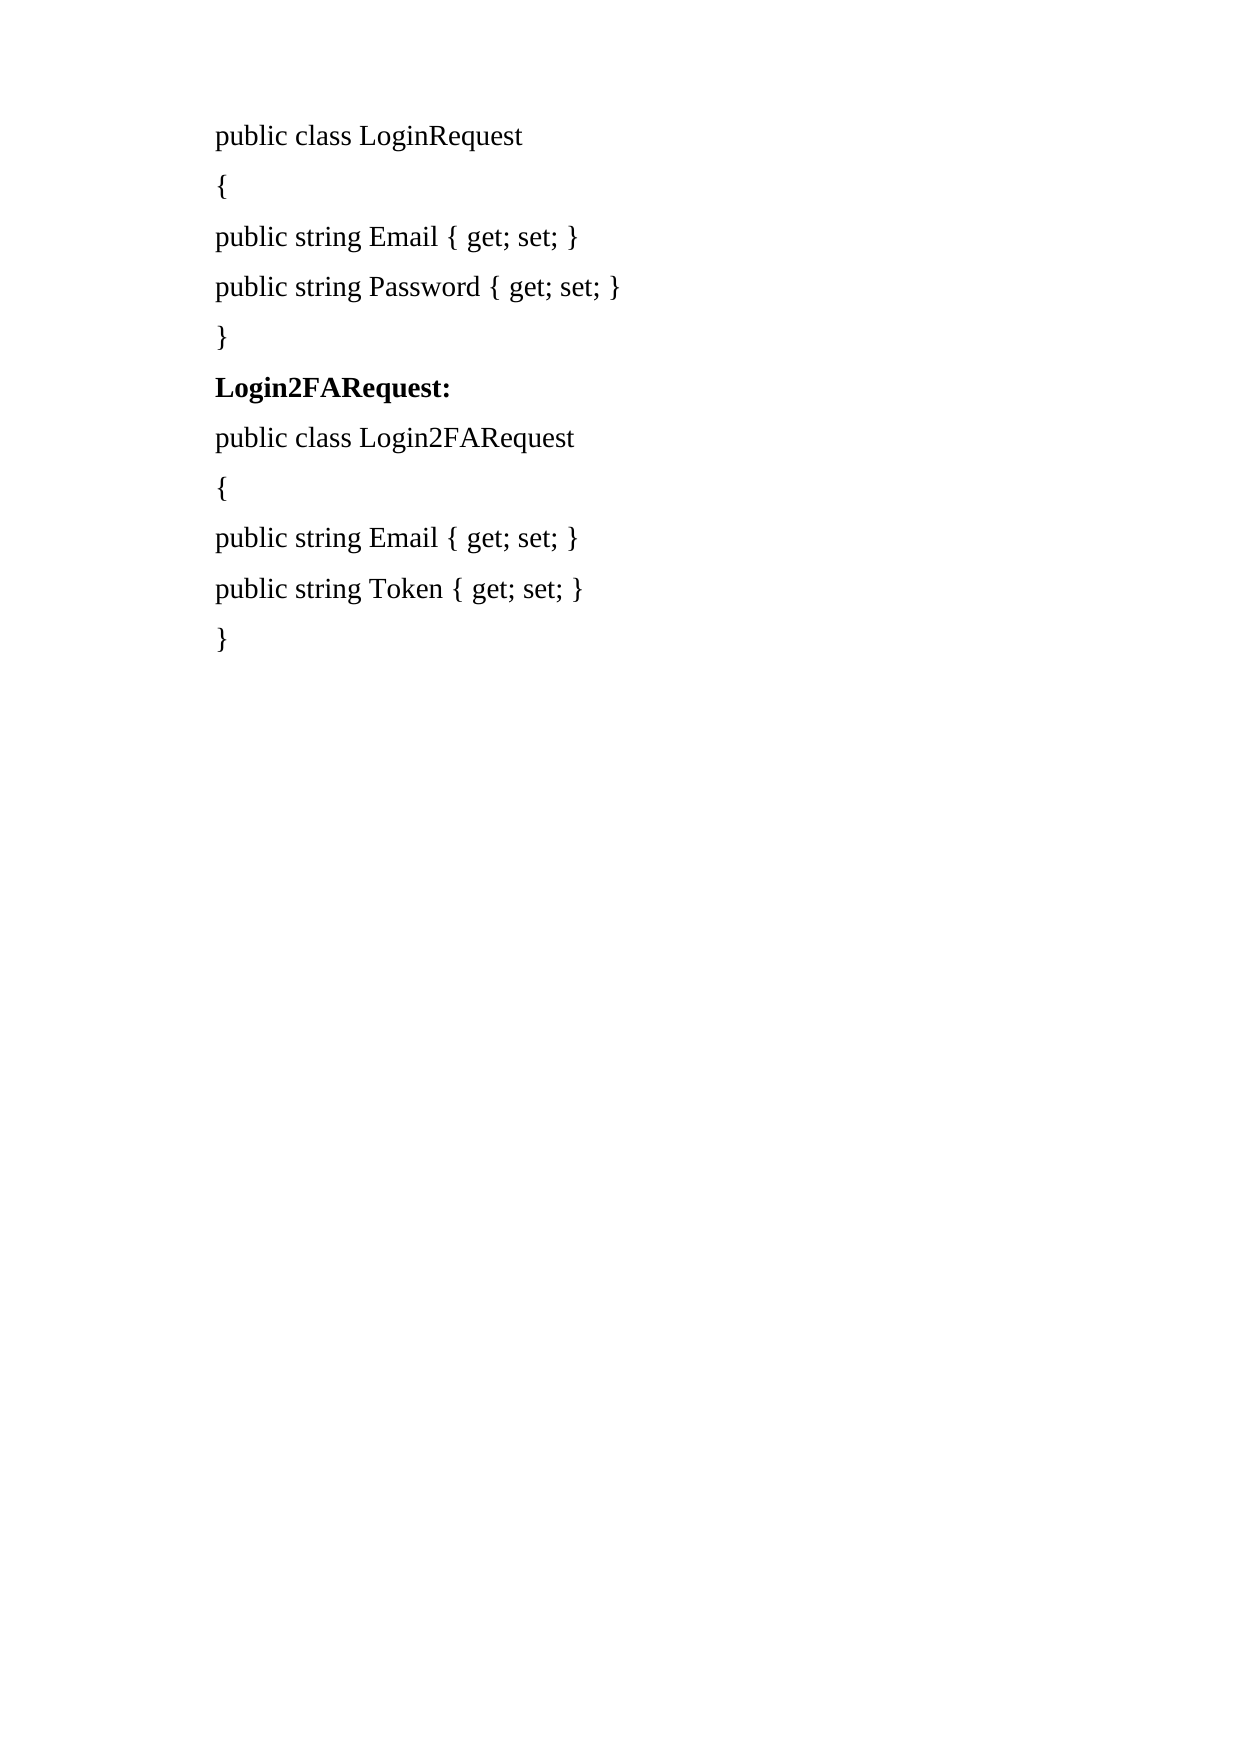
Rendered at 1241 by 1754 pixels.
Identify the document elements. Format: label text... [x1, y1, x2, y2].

text public string Password { get; set; } [215, 269, 1152, 303]
text public string Token { get; set; } [215, 571, 1152, 604]
text Login2FARequest: [215, 370, 1152, 403]
text { [215, 470, 1152, 504]
text public class LoginRequest [215, 118, 1152, 152]
text public string Email { get; set; } [215, 219, 1152, 252]
text } [215, 621, 1152, 655]
text public string Email { get; set; } [215, 521, 1152, 554]
text } [215, 319, 1152, 353]
text { [215, 168, 1152, 202]
text public class Login2FARequest [215, 420, 1152, 453]
